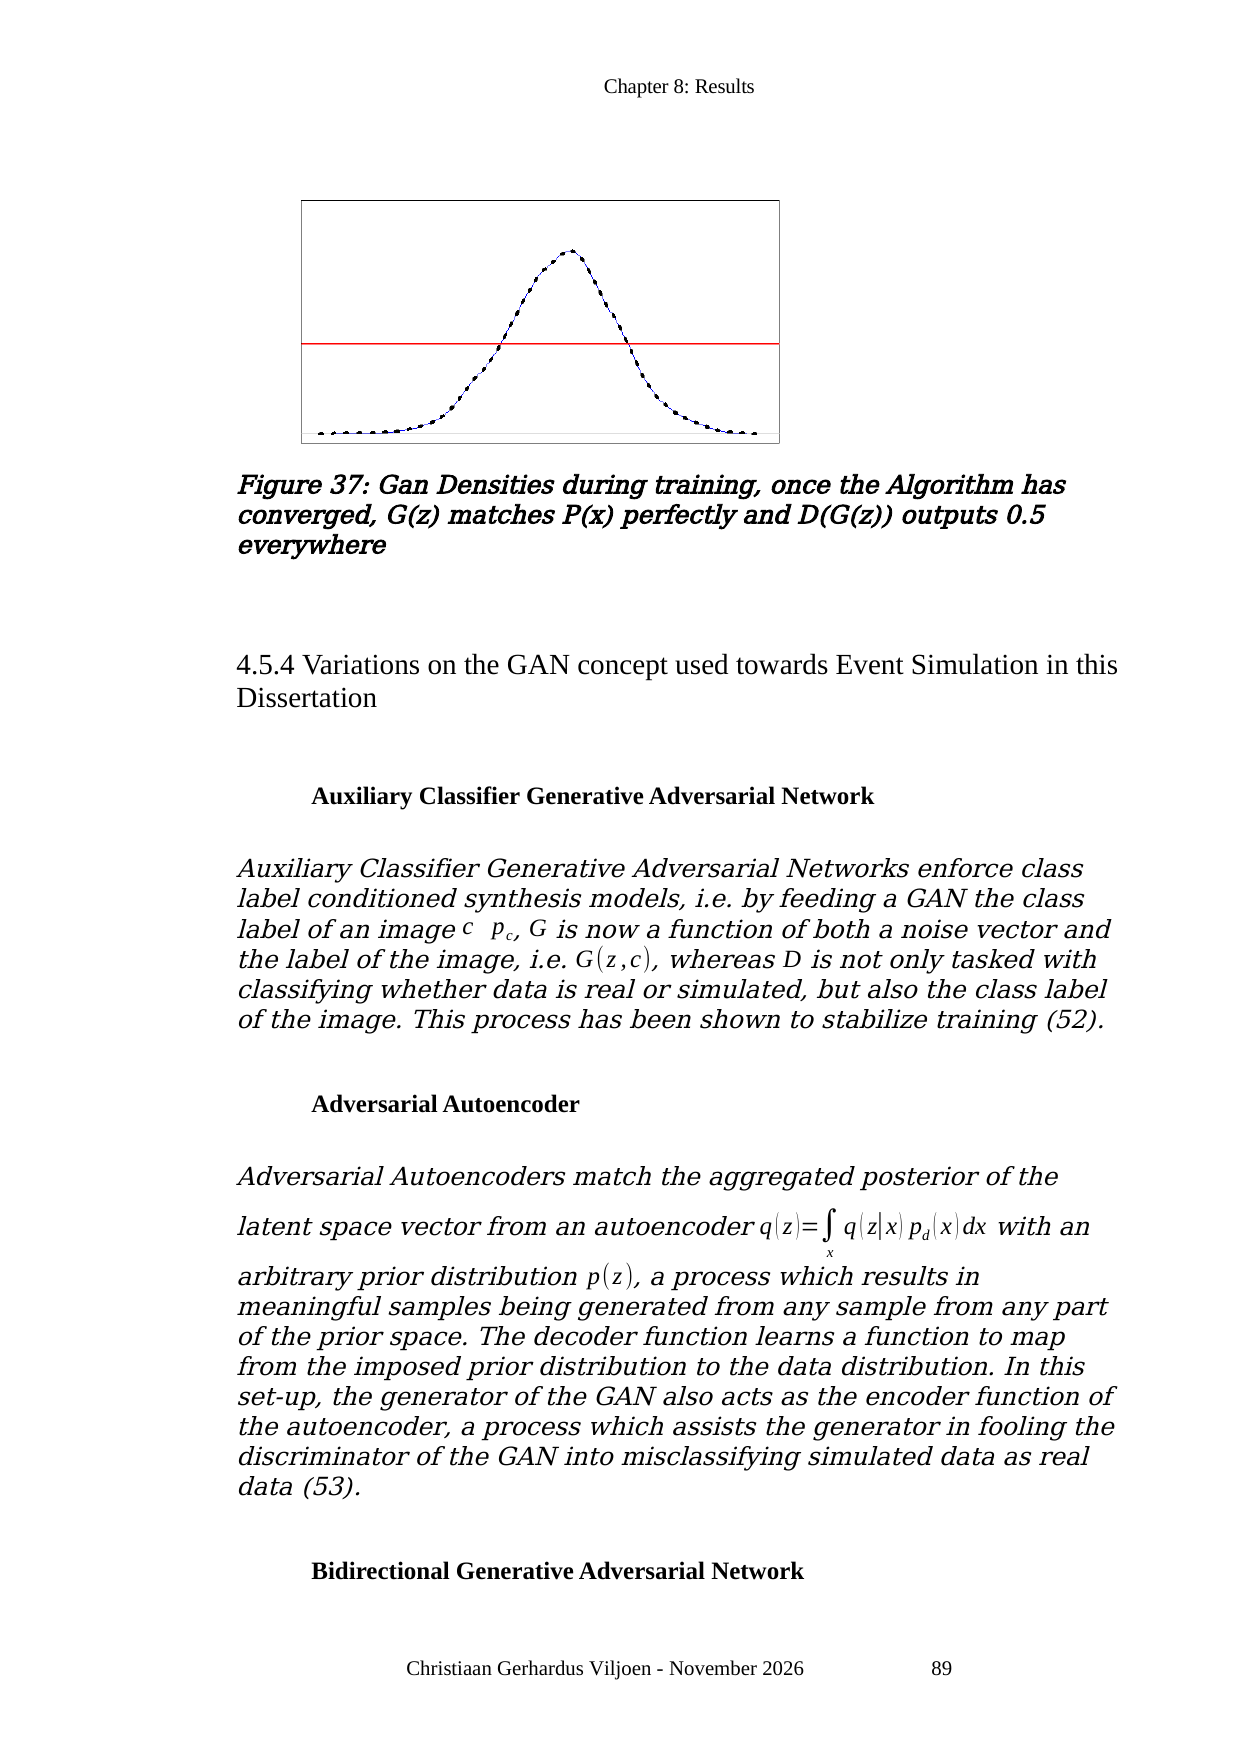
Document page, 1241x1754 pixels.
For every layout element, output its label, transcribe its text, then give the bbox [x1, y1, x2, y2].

text Auxiliary Classifier Generative Adversarial Networks enforce class label conditioned synthesis models, i.e. by feeding a GAN the class label of an image , is now a function of both a noise vector and the label of the image, i.e. , whereas is not only tasked with classifying whether data is real or simulated, but also the class label of the image. This process has been shown to stabilize training . [236, 853, 1122, 1034]
picture [236, 195, 812, 469]
subtitle Auxiliary Classifier Generative Adversarial Network [311, 781, 1122, 810]
text Adversarial Autoencoders match the aggregated posterior of the latent space vector from an autoencoder with an arbitrary prior distribution , a process which results in meaningful samples being generated from any sample from any part of the prior space. The decoder function learns a function to map from the imposed prior distribution to the data distribution. In this set-up, the generator of the GAN also acts as the encoder function of the autoencoder, a process which assists the generator in fooling the discriminator of the GAN into misclassifying simulated data as real data . [236, 1160, 1122, 1501]
subtitle Bidirectional Generative Adversarial Network [311, 1556, 1122, 1585]
subtitle Variations on the GAN concept used towards Event Simulation in this Dissertation [236, 647, 1122, 714]
subtitle Adversarial Autoencoder [311, 1089, 1122, 1118]
text Figure 37: Gan Densities during training, once the Algorithm has converged, G(z) matches P(x) perfectly and D(G(z)) outputs 0.5 everywhere [236, 468, 1122, 558]
